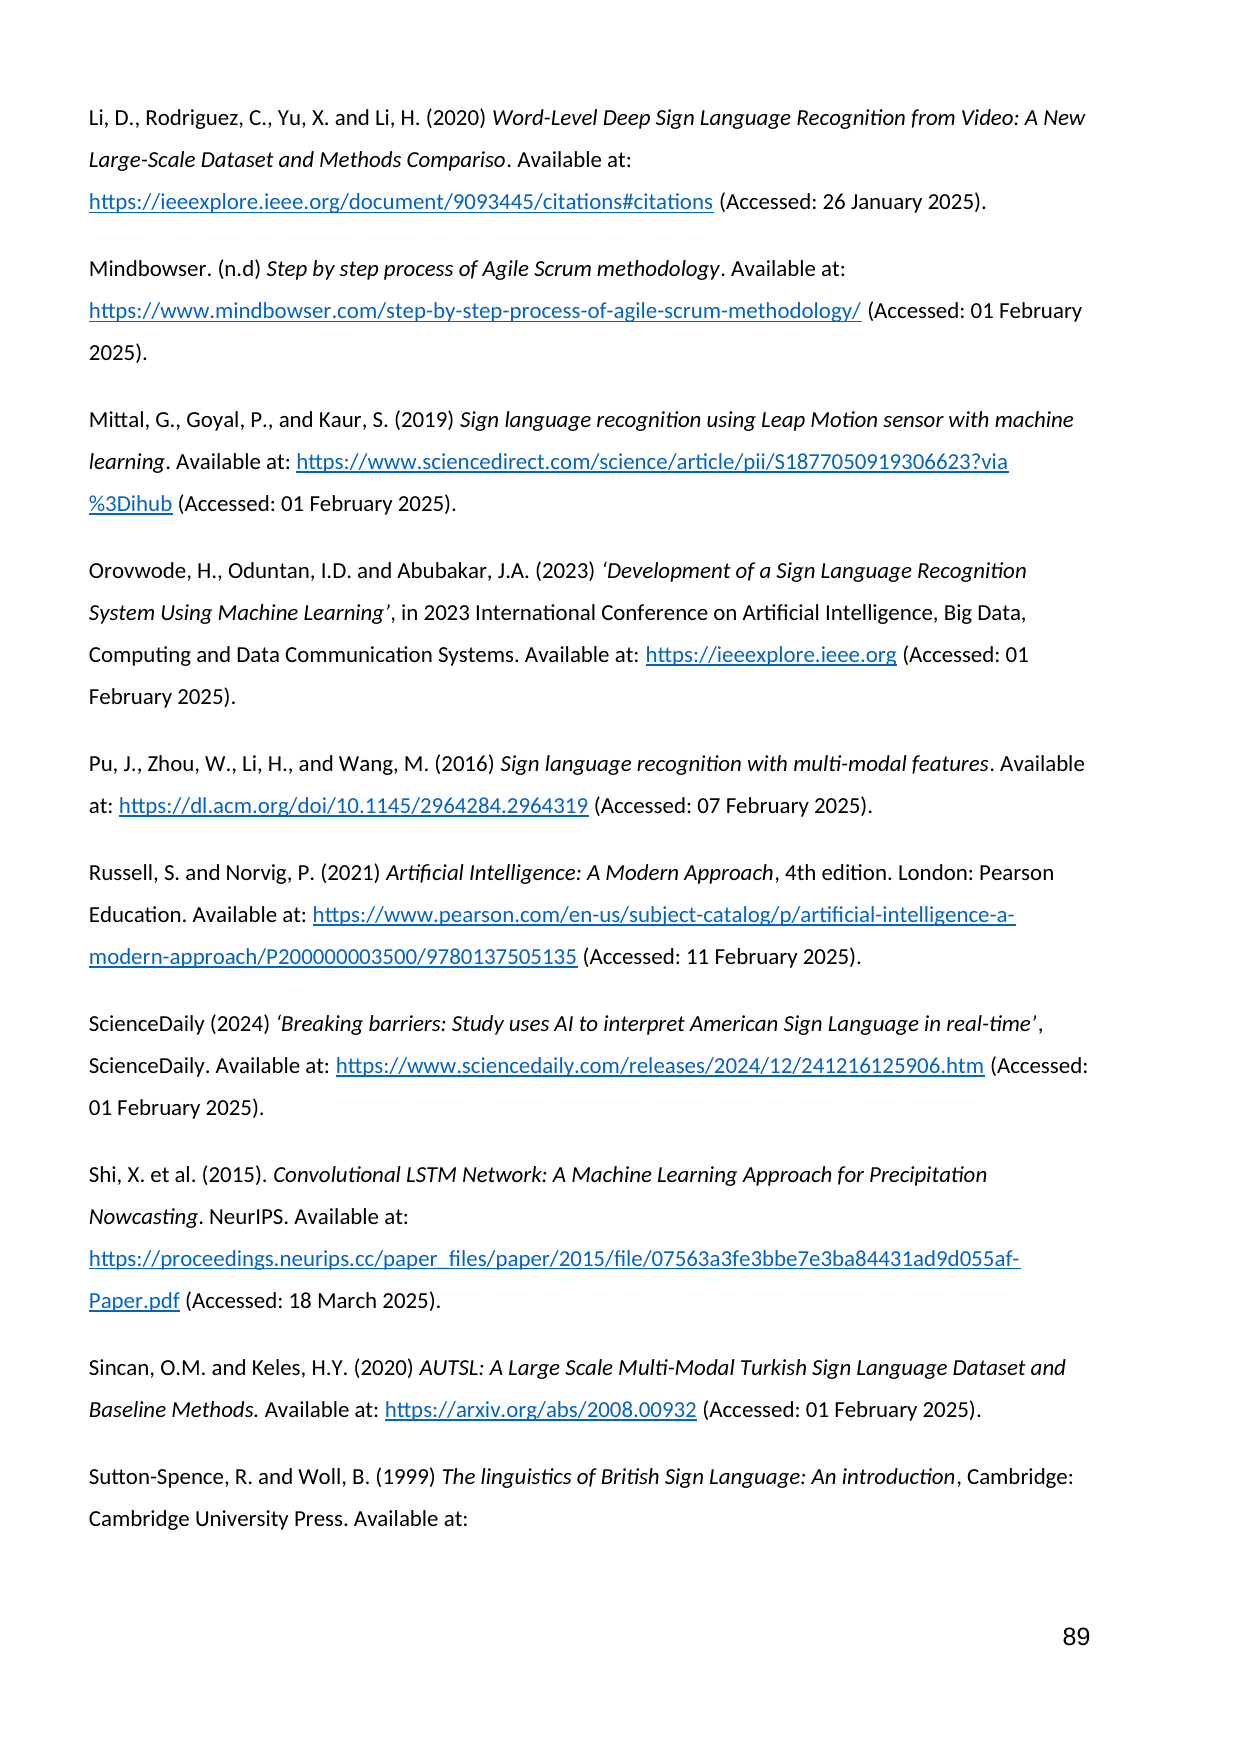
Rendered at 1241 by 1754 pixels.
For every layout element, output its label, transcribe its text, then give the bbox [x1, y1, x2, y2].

text Orovwode, H., Oduntan, I.D. and Abubakar, J.A. (2023) ‘Development of a Sign Language Recognition System Using Machine Learning’, in 2023 International Conference on Artificial Intelligence, Big Data, Computing and Data Communication Systems. Available at: https://ieeexplore.ieee.org (Accessed: 01 February 2025). [89, 556, 1090, 710]
text Mindbowser. (n.d) Step by step process of Agile Scrum methodology. Available at: https://www.mindbowser.com/step-by-step-process-of-agile-scrum-methodology/ (Accessed: 01 February 2025). [89, 254, 1090, 366]
text Pu, J., Zhou, W., Li, H., and Wang, M. (2016) Sign language recognition with multi-modal features. Available at: https://dl.acm.org/doi/10.1145/2964284.2964319 (Accessed: 07 February 2025). [89, 749, 1090, 819]
text Sincan, O.M. and Keles, H.Y. (2020) AUTSL: A Large Scale Multi-Modal Turkish Sign Language Dataset and Baseline Methods. Available at: https://arxiv.org/abs/2008.00932 (Accessed: 01 February 2025). [89, 1353, 1090, 1423]
text Shi, X. et al. (2015). Convolutional LSTM Network: A Machine Learning Approach for Precipitation Nowcasting. NeurIPS. Available at: https://proceedings.neurips.cc/paper_files/paper/2015/file/07563a3fe3bbe7e3ba84431ad9d055af-Paper.pdf (Accessed: 18 March 2025). [89, 1160, 1090, 1314]
text Mittal, G., Goyal, P., and Kaur, S. (2019) Sign language recognition using Leap Motion sensor with machine learning. Available at: https://www.sciencedirect.com/science/article/pii/S1877050919306623?via%3Dihub (Accessed: 01 February 2025). [89, 405, 1090, 517]
text Russell, S. and Norvig, P. (2021) Artificial Intelligence: A Modern Approach, 4th edition. London: Pearson Education. Available at: https://www.pearson.com/en-us/subject-catalog/p/artificial-intelligence-a-modern-approach/P200000003500/9780137505135 (Accessed: 11 February 2025). [89, 858, 1090, 970]
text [89, 1462, 1090, 1532]
text ScienceDaily (2024) ‘Breaking barriers: Study uses AI to interpret American Sign Language in real-time’, ScienceDaily. Available at: https://www.sciencedaily.com/releases/2024/12/241216125906.htm (Accessed: 01 February 2025). [89, 1009, 1090, 1121]
text Li, D., Rodriguez, C., Yu, X. and Li, H. (2020) Word-Level Deep Sign Language Recognition from Video: A New Large-Scale Dataset and Methods Compariso. Available at: https://ieeexplore.ieee.org/document/9093445/citations#citations (Accessed: 26 January 2025). [89, 103, 1090, 215]
